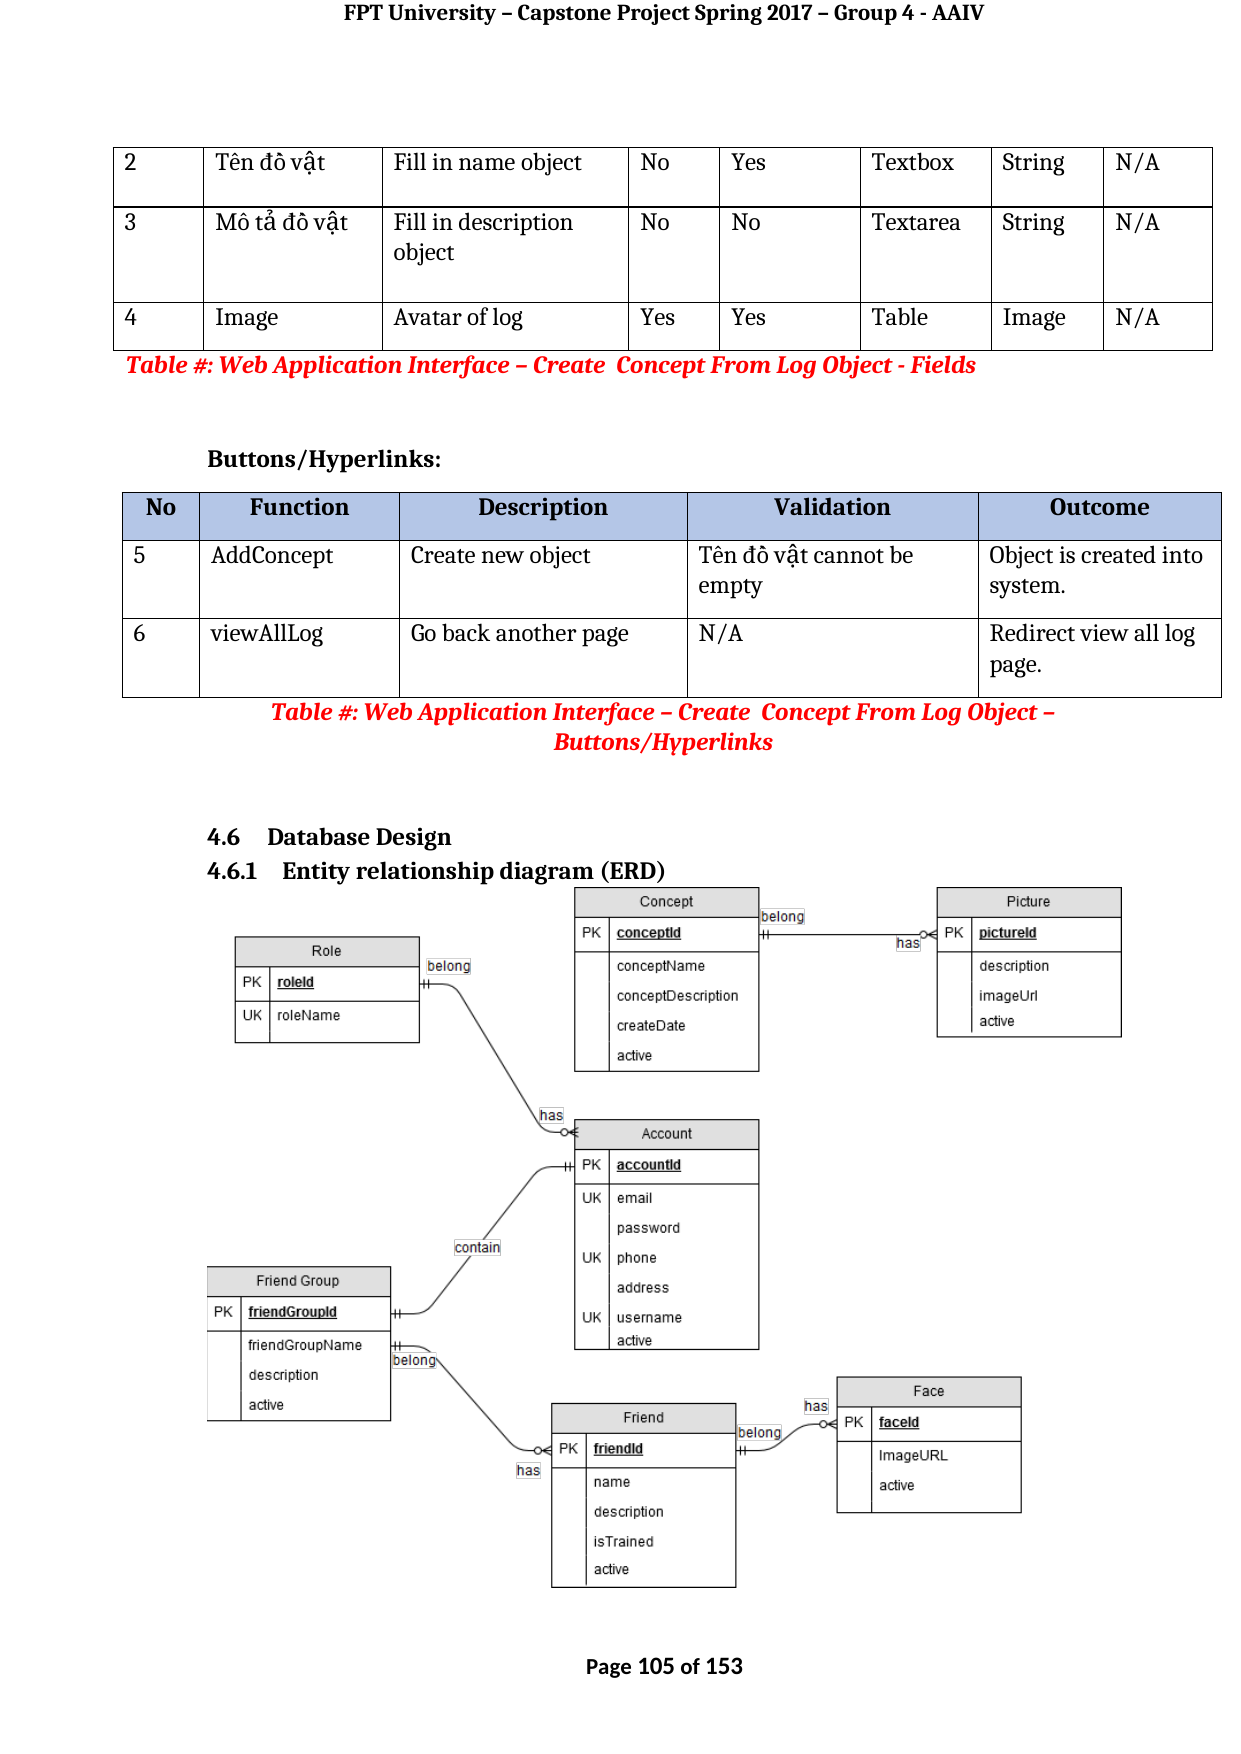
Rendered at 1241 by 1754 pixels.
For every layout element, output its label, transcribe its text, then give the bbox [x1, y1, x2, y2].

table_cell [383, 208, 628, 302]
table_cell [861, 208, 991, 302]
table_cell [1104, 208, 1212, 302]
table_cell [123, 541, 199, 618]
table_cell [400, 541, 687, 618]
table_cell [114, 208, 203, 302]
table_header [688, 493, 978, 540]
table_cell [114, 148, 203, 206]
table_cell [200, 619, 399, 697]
text Table #: Web Application Interface – Create Concept From Log Object – Buttons/Hyperlinks [207, 698, 1122, 757]
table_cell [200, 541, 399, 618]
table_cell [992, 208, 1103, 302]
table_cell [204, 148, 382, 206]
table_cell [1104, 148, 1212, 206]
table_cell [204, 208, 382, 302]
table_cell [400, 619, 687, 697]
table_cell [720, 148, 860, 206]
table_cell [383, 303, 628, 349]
subtitle Database Design [207, 822, 1122, 851]
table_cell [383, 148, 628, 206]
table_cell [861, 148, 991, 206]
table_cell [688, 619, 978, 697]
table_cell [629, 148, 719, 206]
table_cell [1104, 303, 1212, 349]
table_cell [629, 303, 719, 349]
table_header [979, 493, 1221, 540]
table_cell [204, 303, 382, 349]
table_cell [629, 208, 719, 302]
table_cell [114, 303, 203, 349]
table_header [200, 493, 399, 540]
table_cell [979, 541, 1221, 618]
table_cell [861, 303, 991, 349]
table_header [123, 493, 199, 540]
subtitle Entity relationship diagram (ERD) [207, 857, 1122, 886]
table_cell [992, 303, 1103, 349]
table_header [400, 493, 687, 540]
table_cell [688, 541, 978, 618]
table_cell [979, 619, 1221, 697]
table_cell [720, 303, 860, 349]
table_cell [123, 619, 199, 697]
text Buttons/Hyperlinks: [207, 445, 1122, 473]
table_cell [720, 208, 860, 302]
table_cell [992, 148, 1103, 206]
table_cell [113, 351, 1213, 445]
